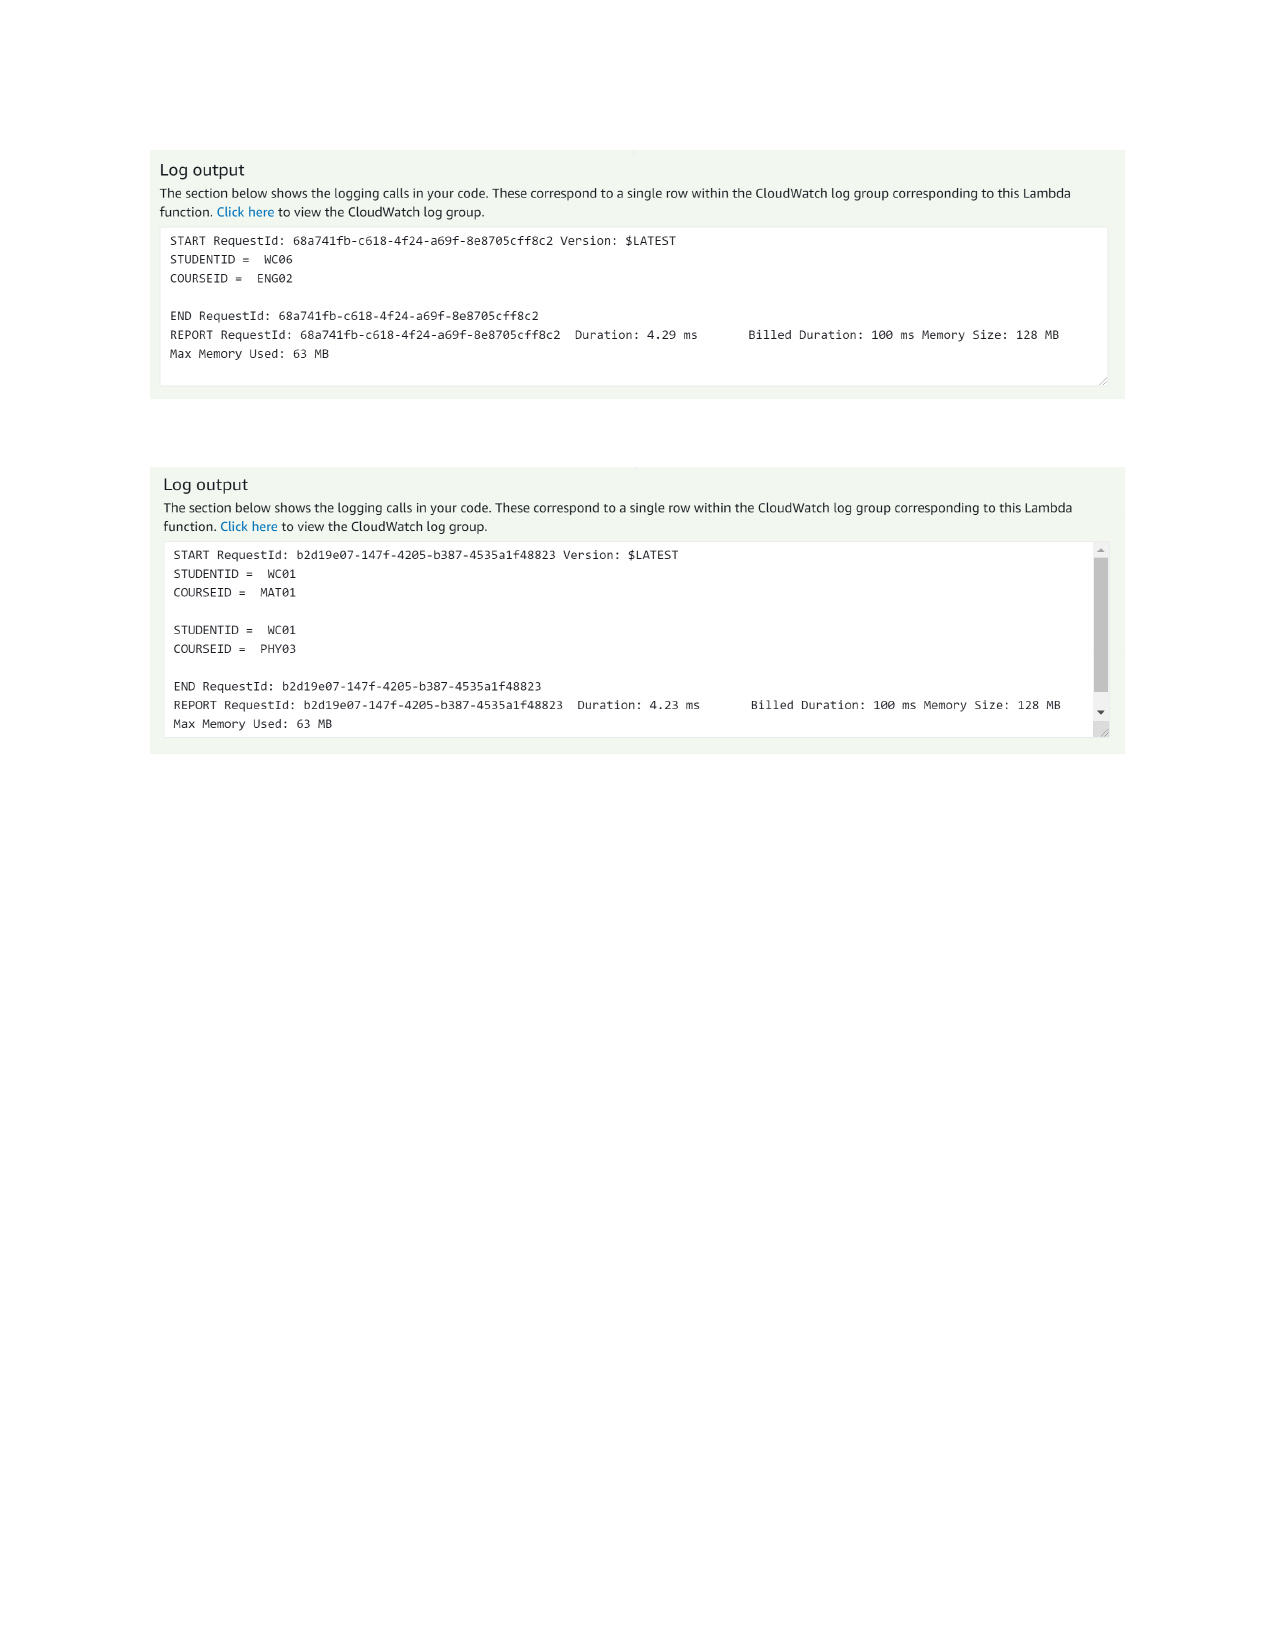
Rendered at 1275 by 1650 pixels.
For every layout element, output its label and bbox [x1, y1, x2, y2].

picture [150, 150, 1125, 399]
picture [150, 467, 1125, 754]
